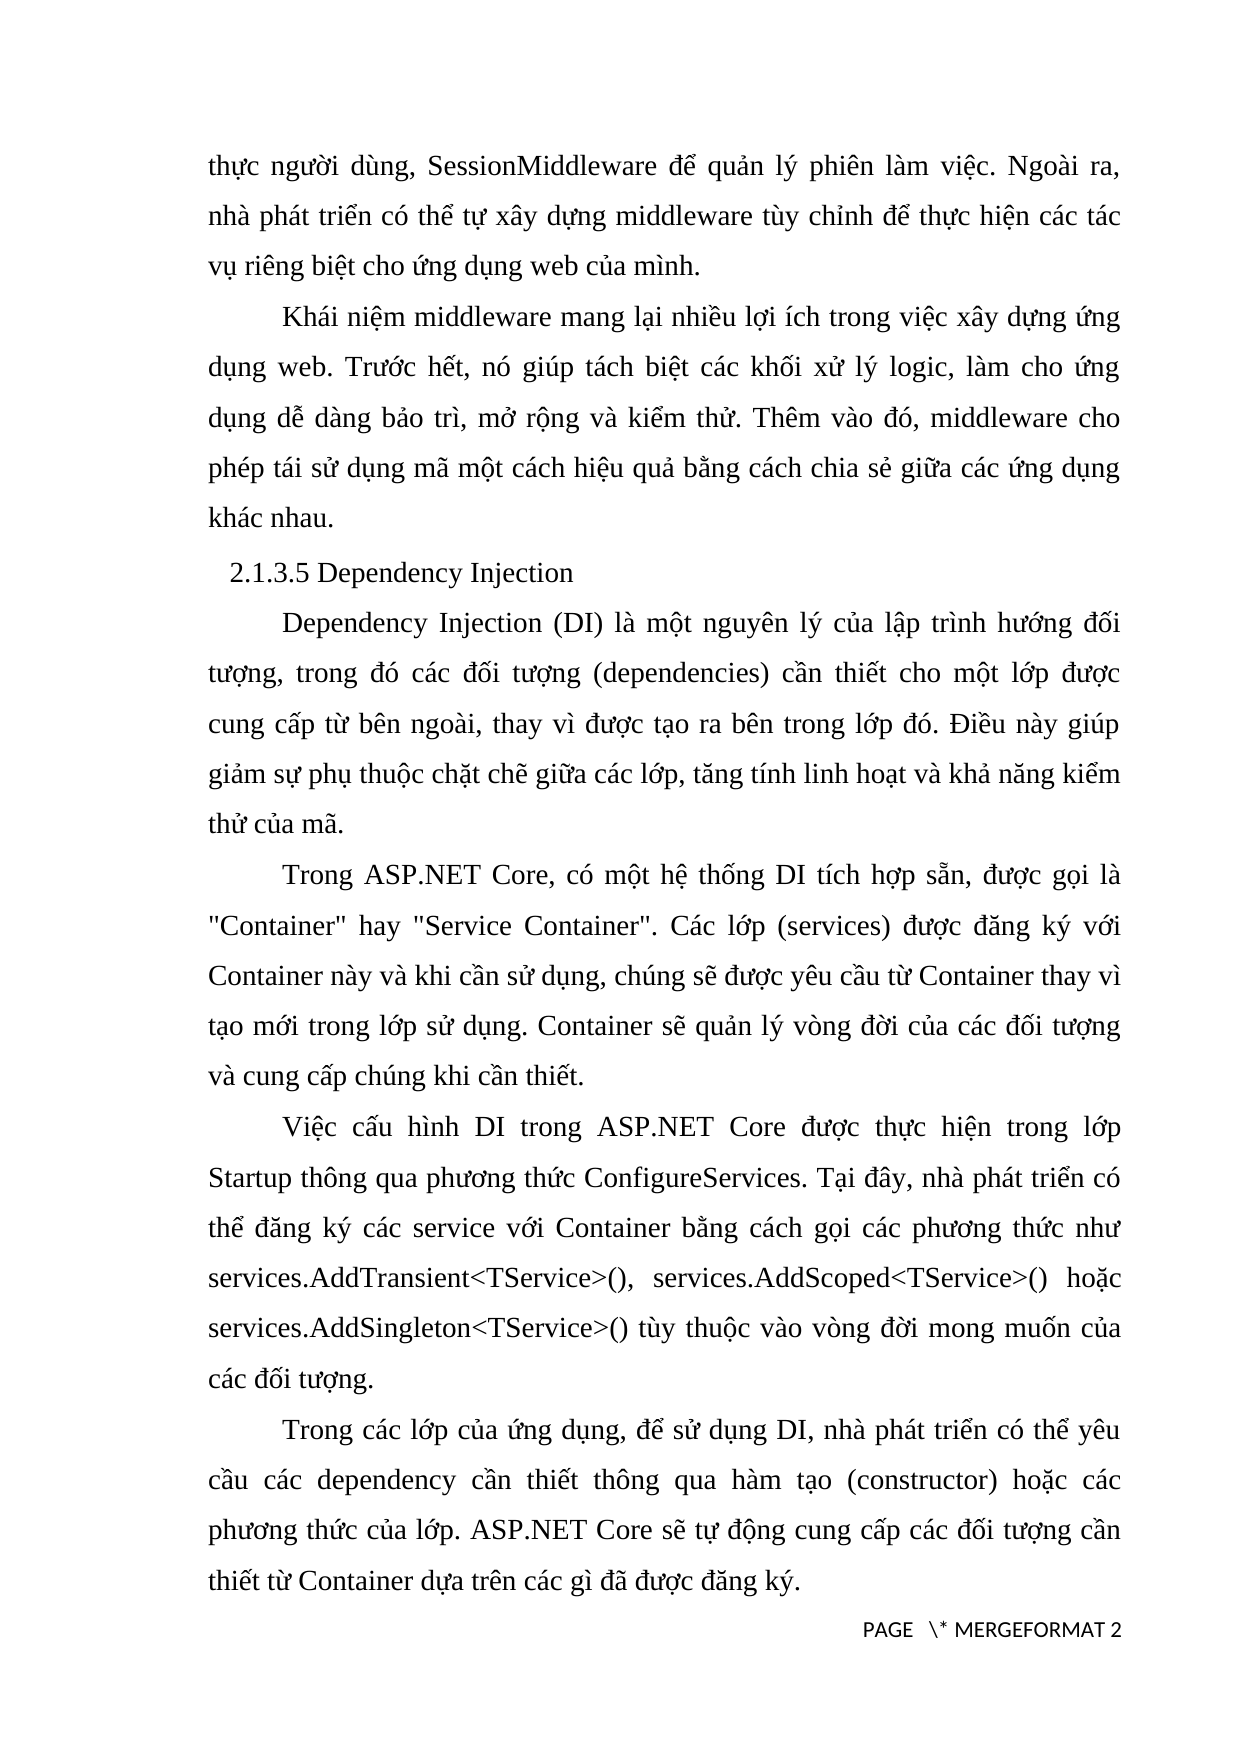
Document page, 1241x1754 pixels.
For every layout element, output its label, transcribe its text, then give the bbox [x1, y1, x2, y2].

subtitle 2.1.3.5 Dependency Injection [229, 555, 1122, 588]
text Trong các lớp của ứng dụng, để sử dụng DI, nhà phát triển có thể yêu cầu các dependency cần thiết thông qua hàm tạo (constructor) hoặc các phương thức của lớp. ASP.NET Core sẽ tự động cung cấp các đối tượng cần thiết từ Container dựa trên các gì đã được đăng ký. [208, 1412, 1122, 1596]
text Dependency Injection (DI) là một nguyên lý của lập trình hướng đối tượng, trong đó các đối tượng (dependencies) cần thiết cho một lớp được cung cấp từ bên ngoài, thay vì được tạo ra bên trong lớp đó. Điều này giúp giảm sự phụ thuộc chặt chẽ giữa các lớp, tăng tính linh hoạt và khả năng kiểm thử của mã. [208, 605, 1122, 840]
text Việc cấu hình DI trong ASP.NET Core được thực hiện trong lớp Startup thông qua phương thức ConfigureServices. Tại đây, nhà phát triển có thể đăng ký các service với Container bằng cách gọi các phương thức như services.AddTransient<TService>(), services.AddScoped<TService>() hoặc services.AddSingleton<TService>() tùy thuộc vào vòng đời mong muốn của các đối tượng. [208, 1109, 1122, 1394]
text Trong ASP.NET Core, có một hệ thống DI tích hợp sẵn, được gọi là "Container" hay "Service Container". Các lớp (services) được đăng ký với Container này và khi cần sử dụng, chúng sẽ được yêu cầu từ Container thay vì tạo mới trong lớp sử dụng. Container sẽ quản lý vòng đời của các đối tượng và cung cấp chúng khi cần thiết. [208, 857, 1122, 1092]
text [208, 148, 1122, 282]
text Khái niệm middleware mang lại nhiều lợi ích trong việc xây dựng ứng dụng web. Trước hết, nó giúp tách biệt các khối xử lý logic, làm cho ứng dụng dễ dàng bảo trì, mở rộng và kiểm thử. Thêm vào đó, middleware cho phép tái sử dụng mã một cách hiệu quả bằng cách chia sẻ giữa các ứng dụng khác nhau. [208, 299, 1122, 534]
